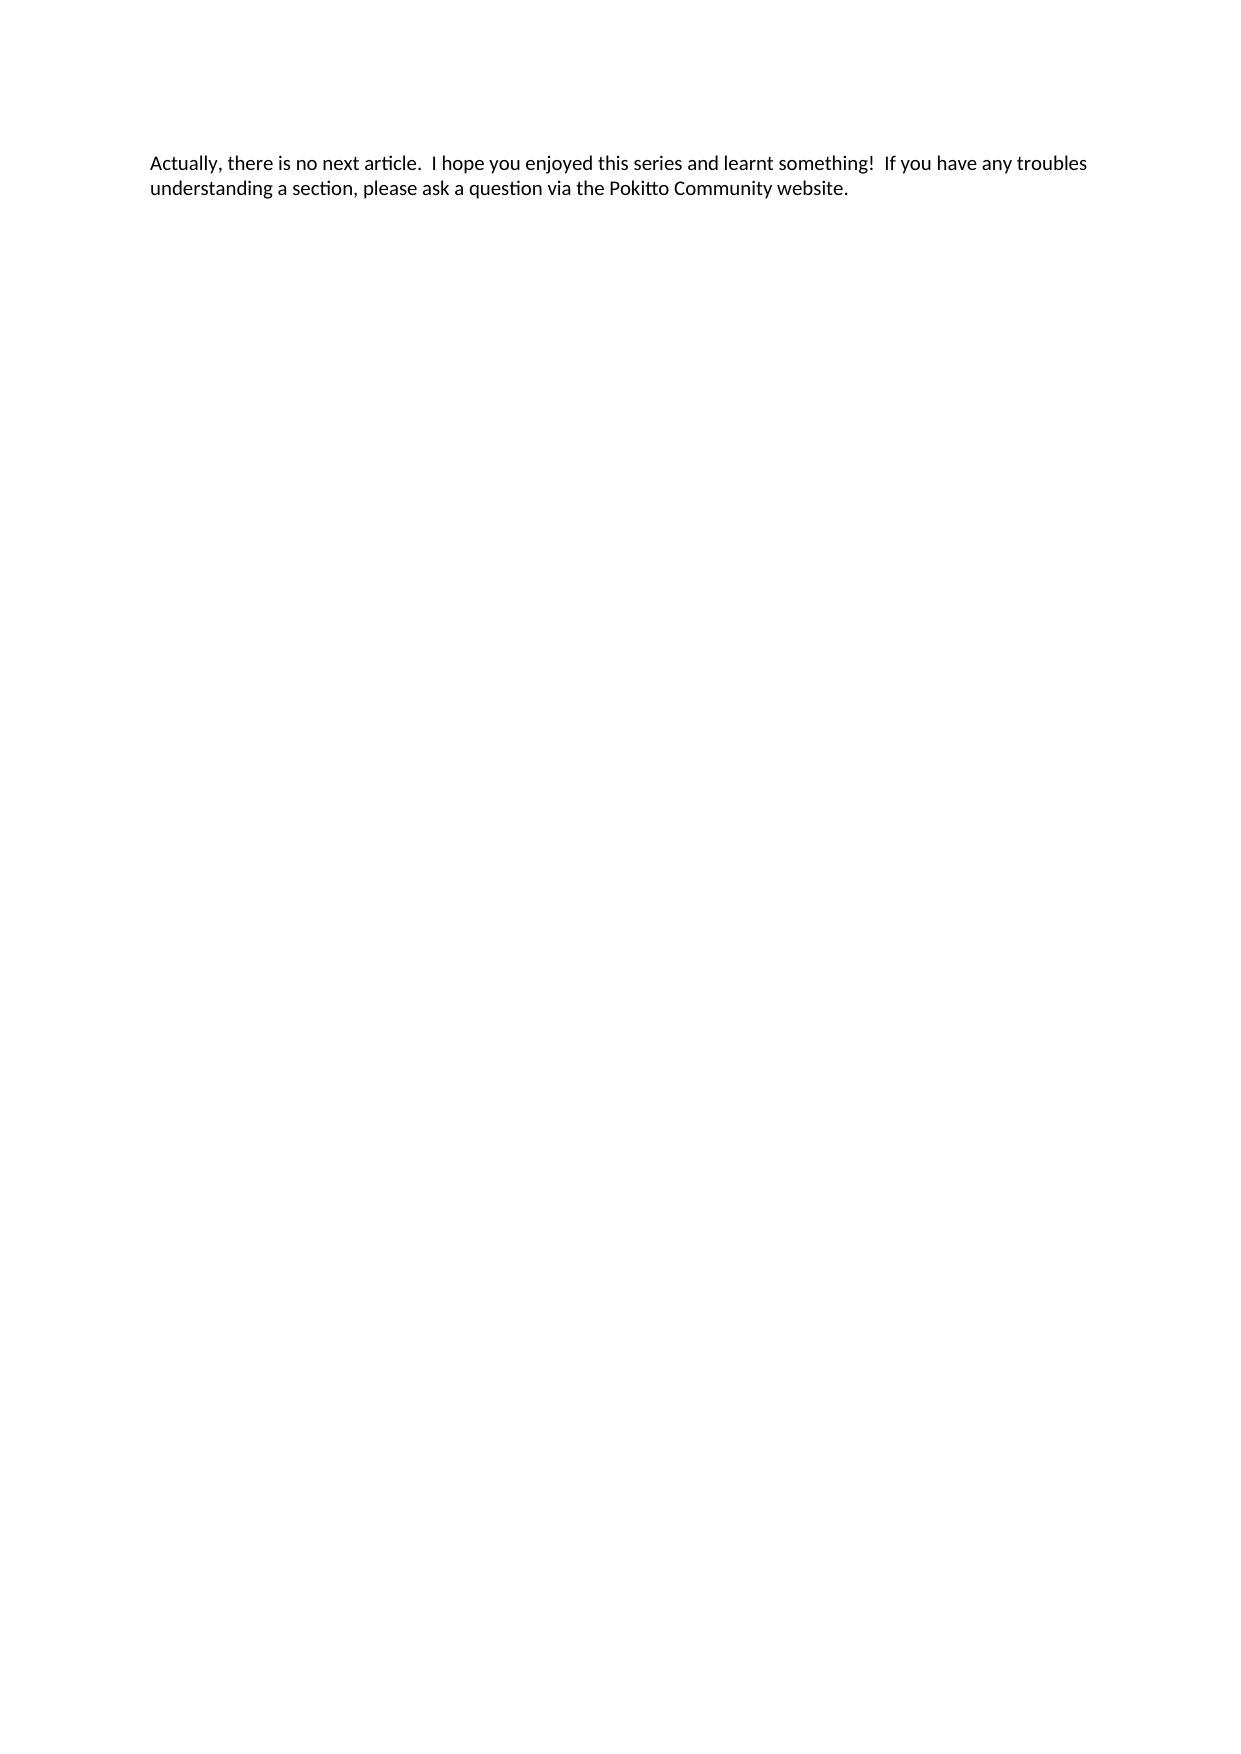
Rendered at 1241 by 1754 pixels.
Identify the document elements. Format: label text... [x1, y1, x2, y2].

text Actually, there is no next article. I hope you enjoyed this series and learnt something! If you have any troubles understanding a section, please ask a question via the Pokitto Community website. [150, 150, 1090, 201]
